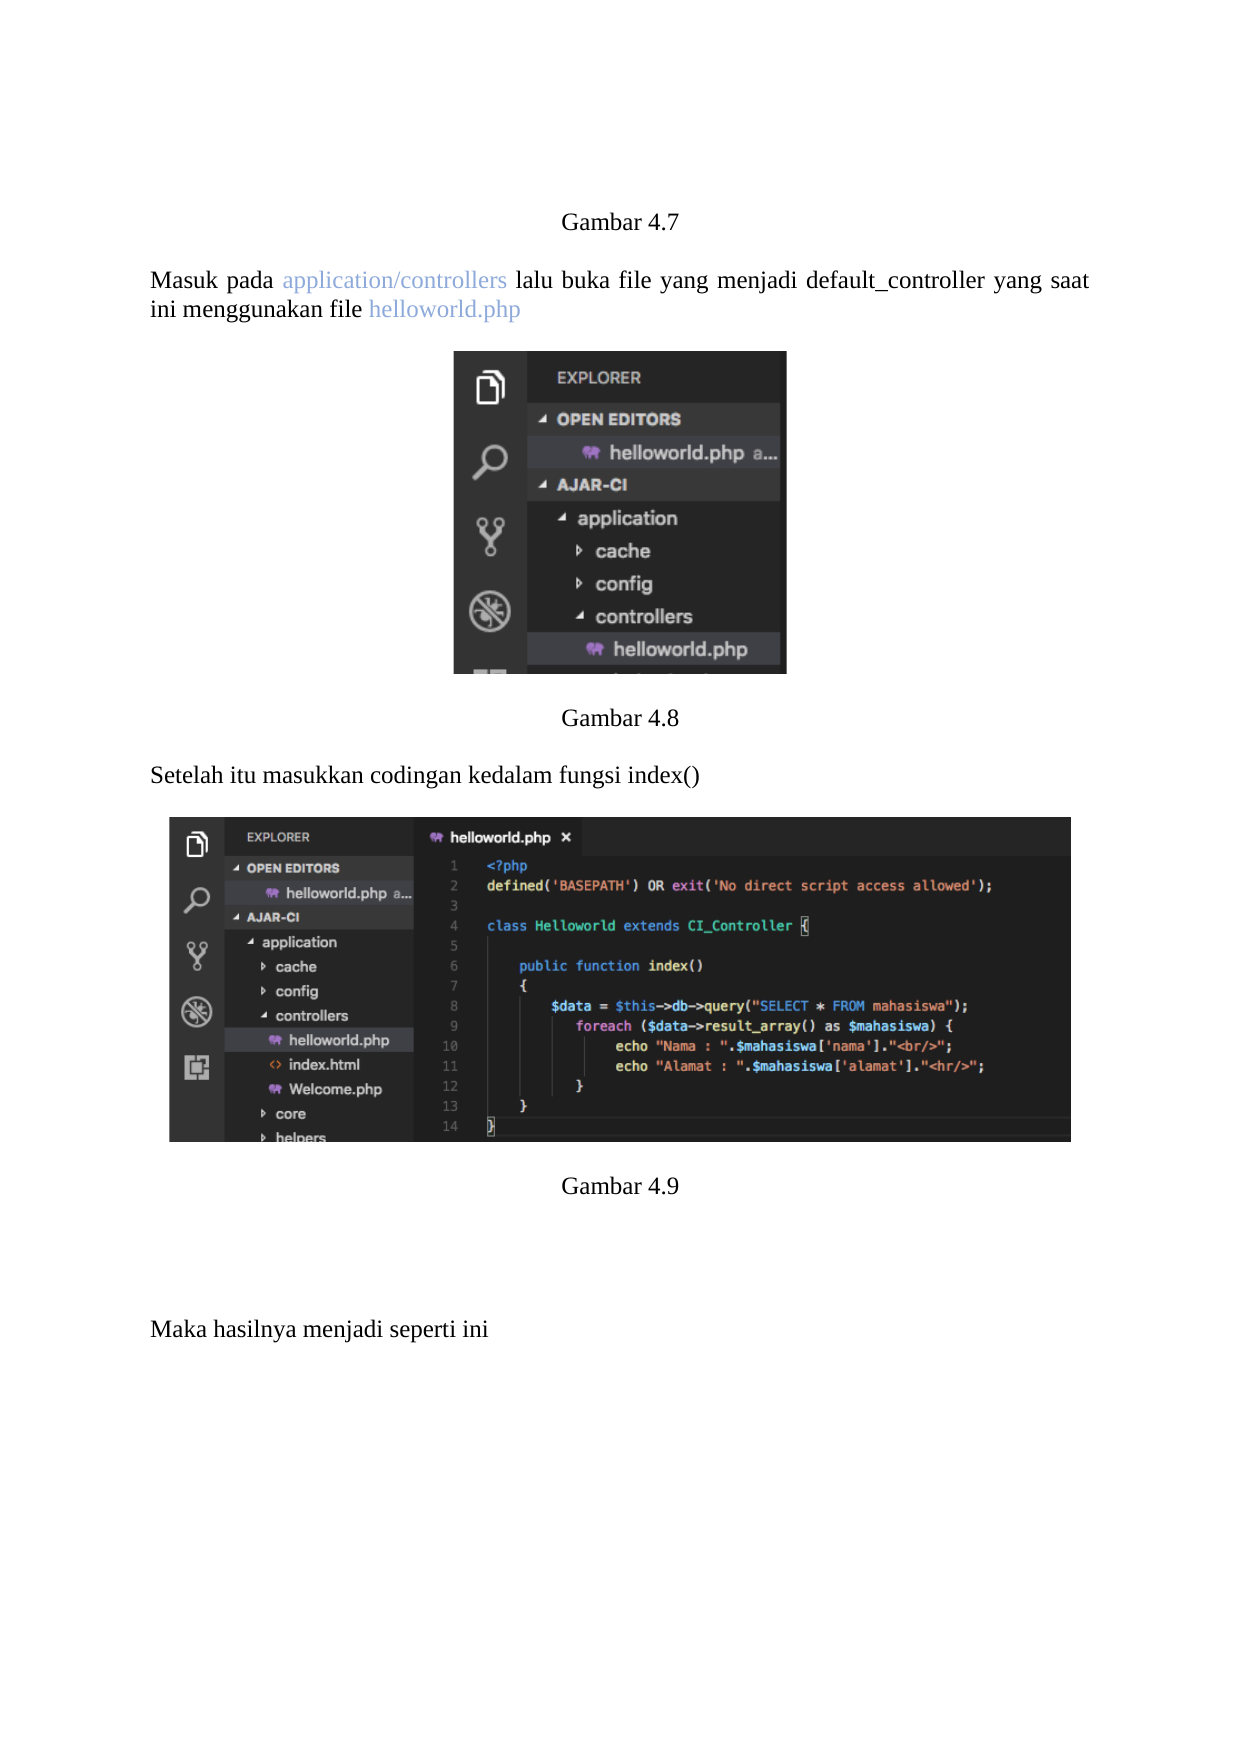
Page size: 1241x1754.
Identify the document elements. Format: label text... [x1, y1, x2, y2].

text Gambar 4.8 [150, 703, 1090, 731]
text Gambar 4.7 [150, 207, 1090, 236]
text Gambar 4.9 [150, 1171, 1090, 1199]
text Masuk pada application/controllers lalu buka file yang menjadi default_controller yang saat ini menggunakan file helloworld.php [150, 265, 1090, 322]
text Maka hasilnya menjadi seperti ini [150, 1314, 1090, 1343]
picture [453, 351, 787, 674]
text Setelah itu masukkan codingan kedalam fungsi index() [150, 760, 1090, 789]
picture [169, 817, 1071, 1142]
